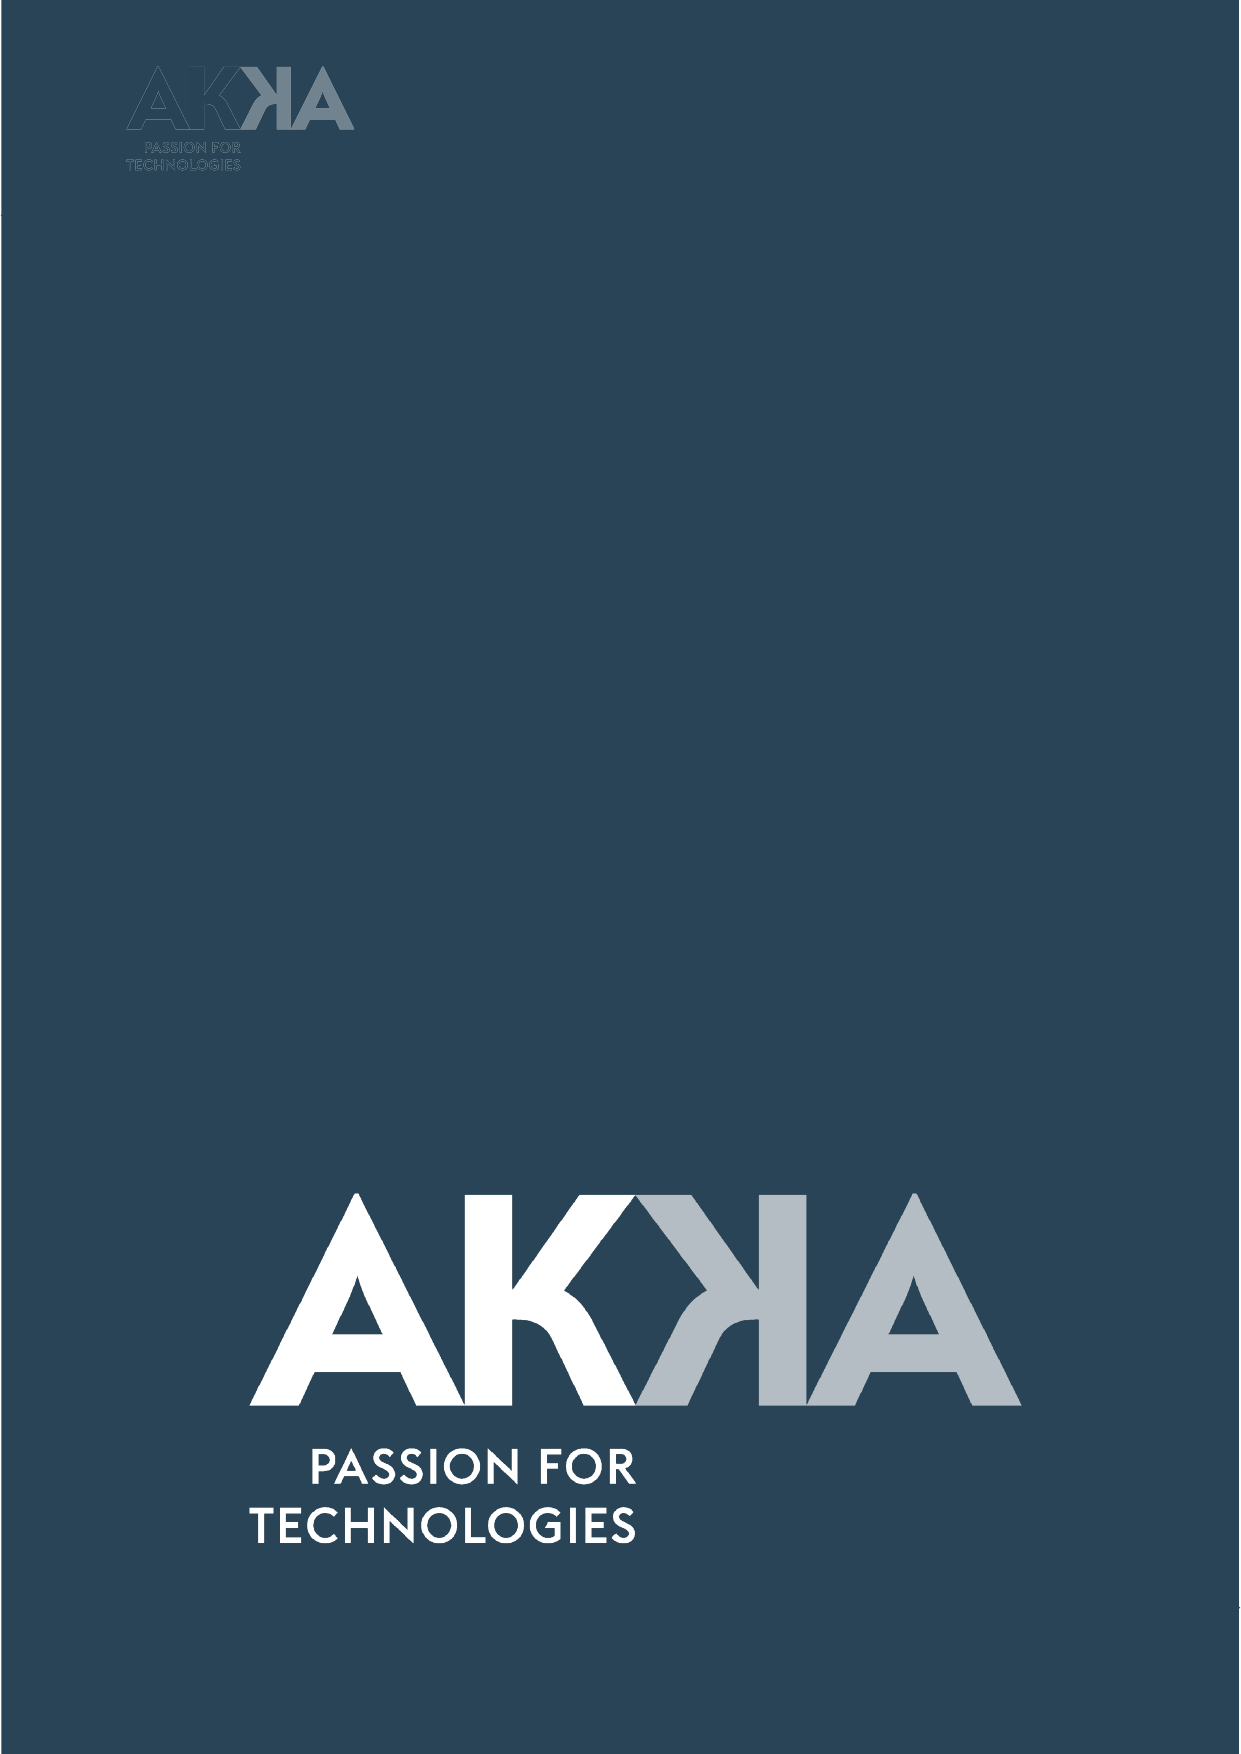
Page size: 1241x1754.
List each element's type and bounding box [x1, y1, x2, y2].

picture [163, 1107, 1108, 1630]
picture [119, 56, 355, 176]
